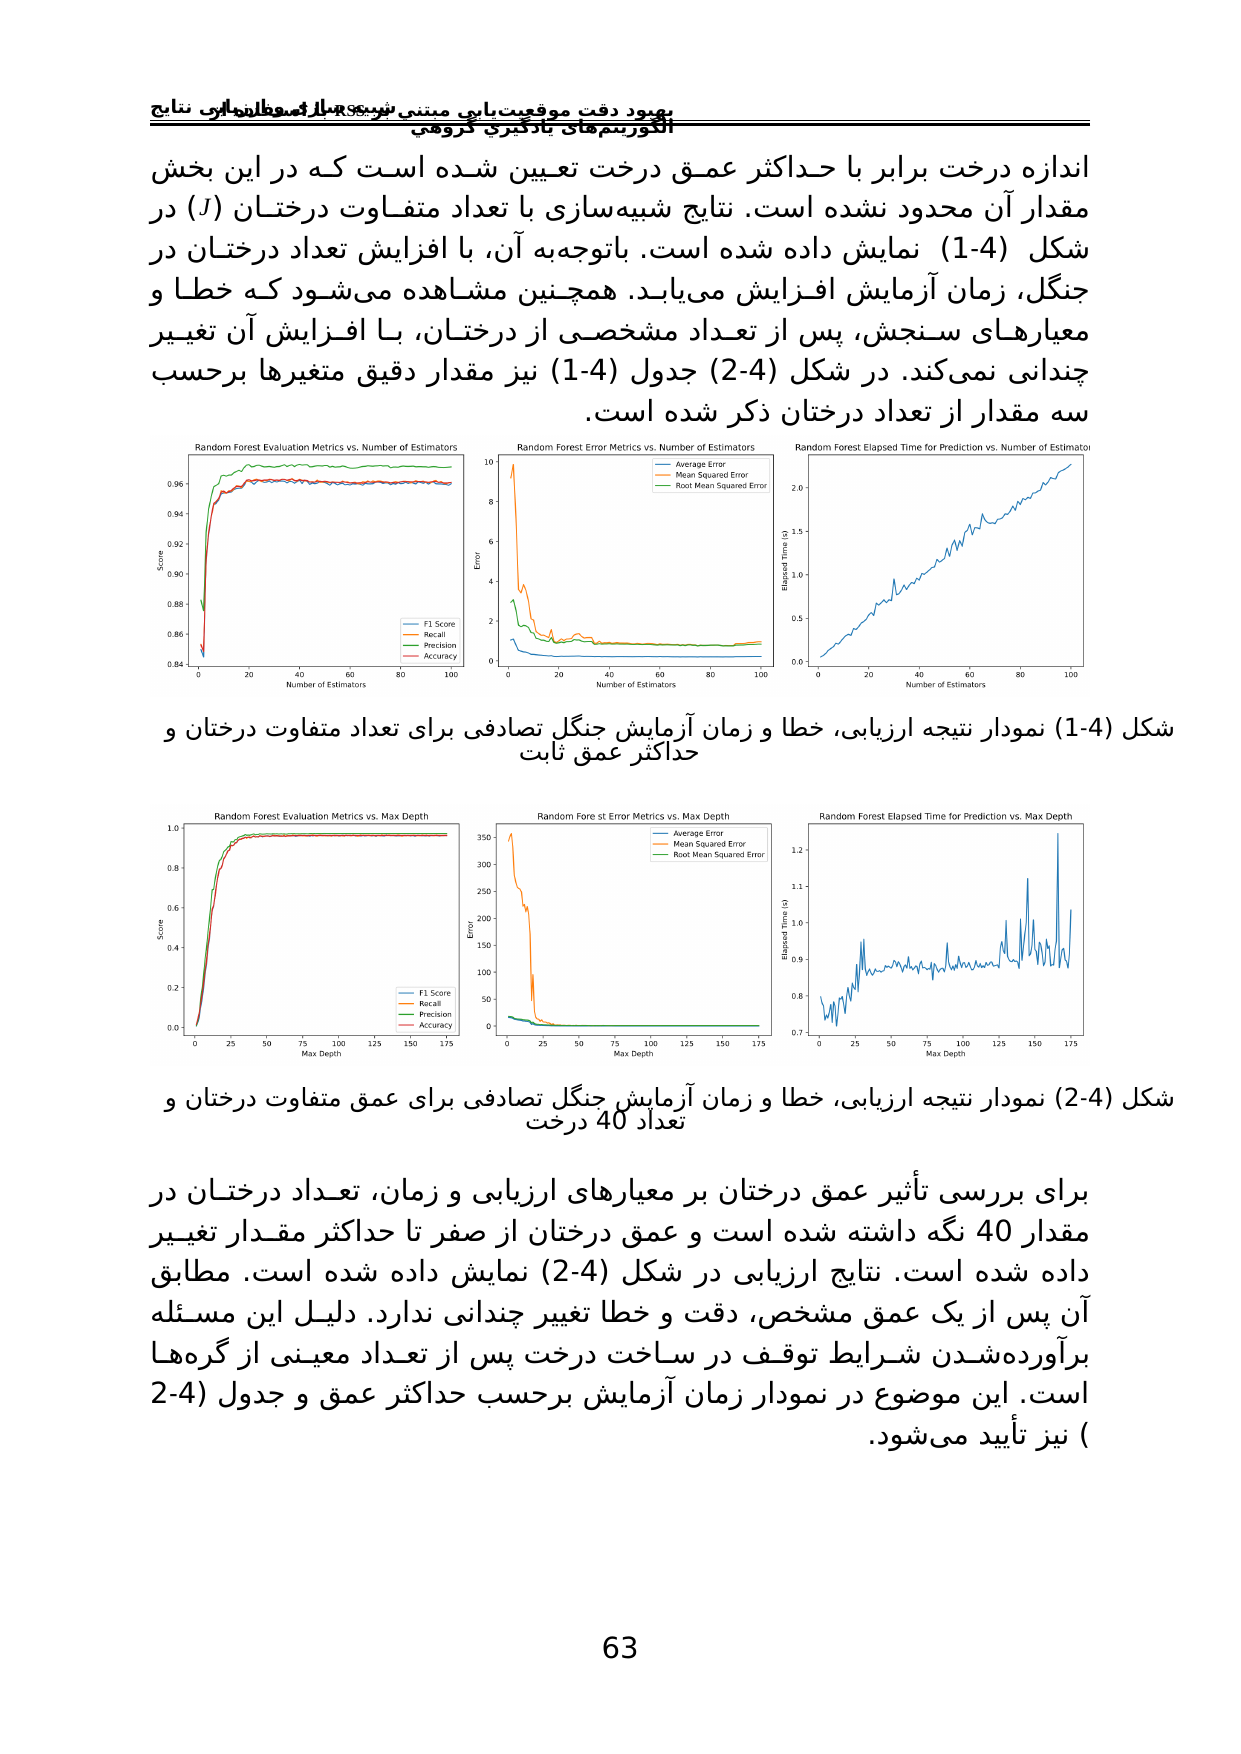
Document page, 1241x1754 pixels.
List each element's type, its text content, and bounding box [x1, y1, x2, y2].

picture [150, 435, 1090, 697]
list نمودار نتیجه ارزیابی، خطا و زمان آزمایش جنگل تصادفی برای عمق متفاوت درختان و تعداد 40 درخت [150, 1086, 1061, 1136]
list نمودار نتیجه ارزیابی، خطا و زمان آزمایش جنگل تصادفی برای تعداد متفاوت درختان و حداکثر عمق ثابت [150, 717, 1061, 767]
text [150, 150, 1090, 428]
picture [150, 804, 1090, 1066]
text برای بررسی تأثیر عمق درختان بر معیارهای ارزیابی و زمان، تعداد درختان در مقدار 40 نگه داشته شده است و عمق درختان از صفر تا حداکثر مقدار تغییر داده شده است. نتایج ارزیابی در ‏شکل (4˗5) نمایش داده شده است. مطابق آن پس از یک عمق مشخص، دقت و خطا تغییر چندانی ندارد. دلیل این مسئله برآورده‌شدن شرایط توقف در ساخت درخت پس از تعداد معینی از گره‌ها است. این موضوع در نمودار زمان آزمایش برحسب حداکثر عمق و ‏جدول (4˗4) نیز تأیید می‌شود. [150, 1173, 1090, 1452]
